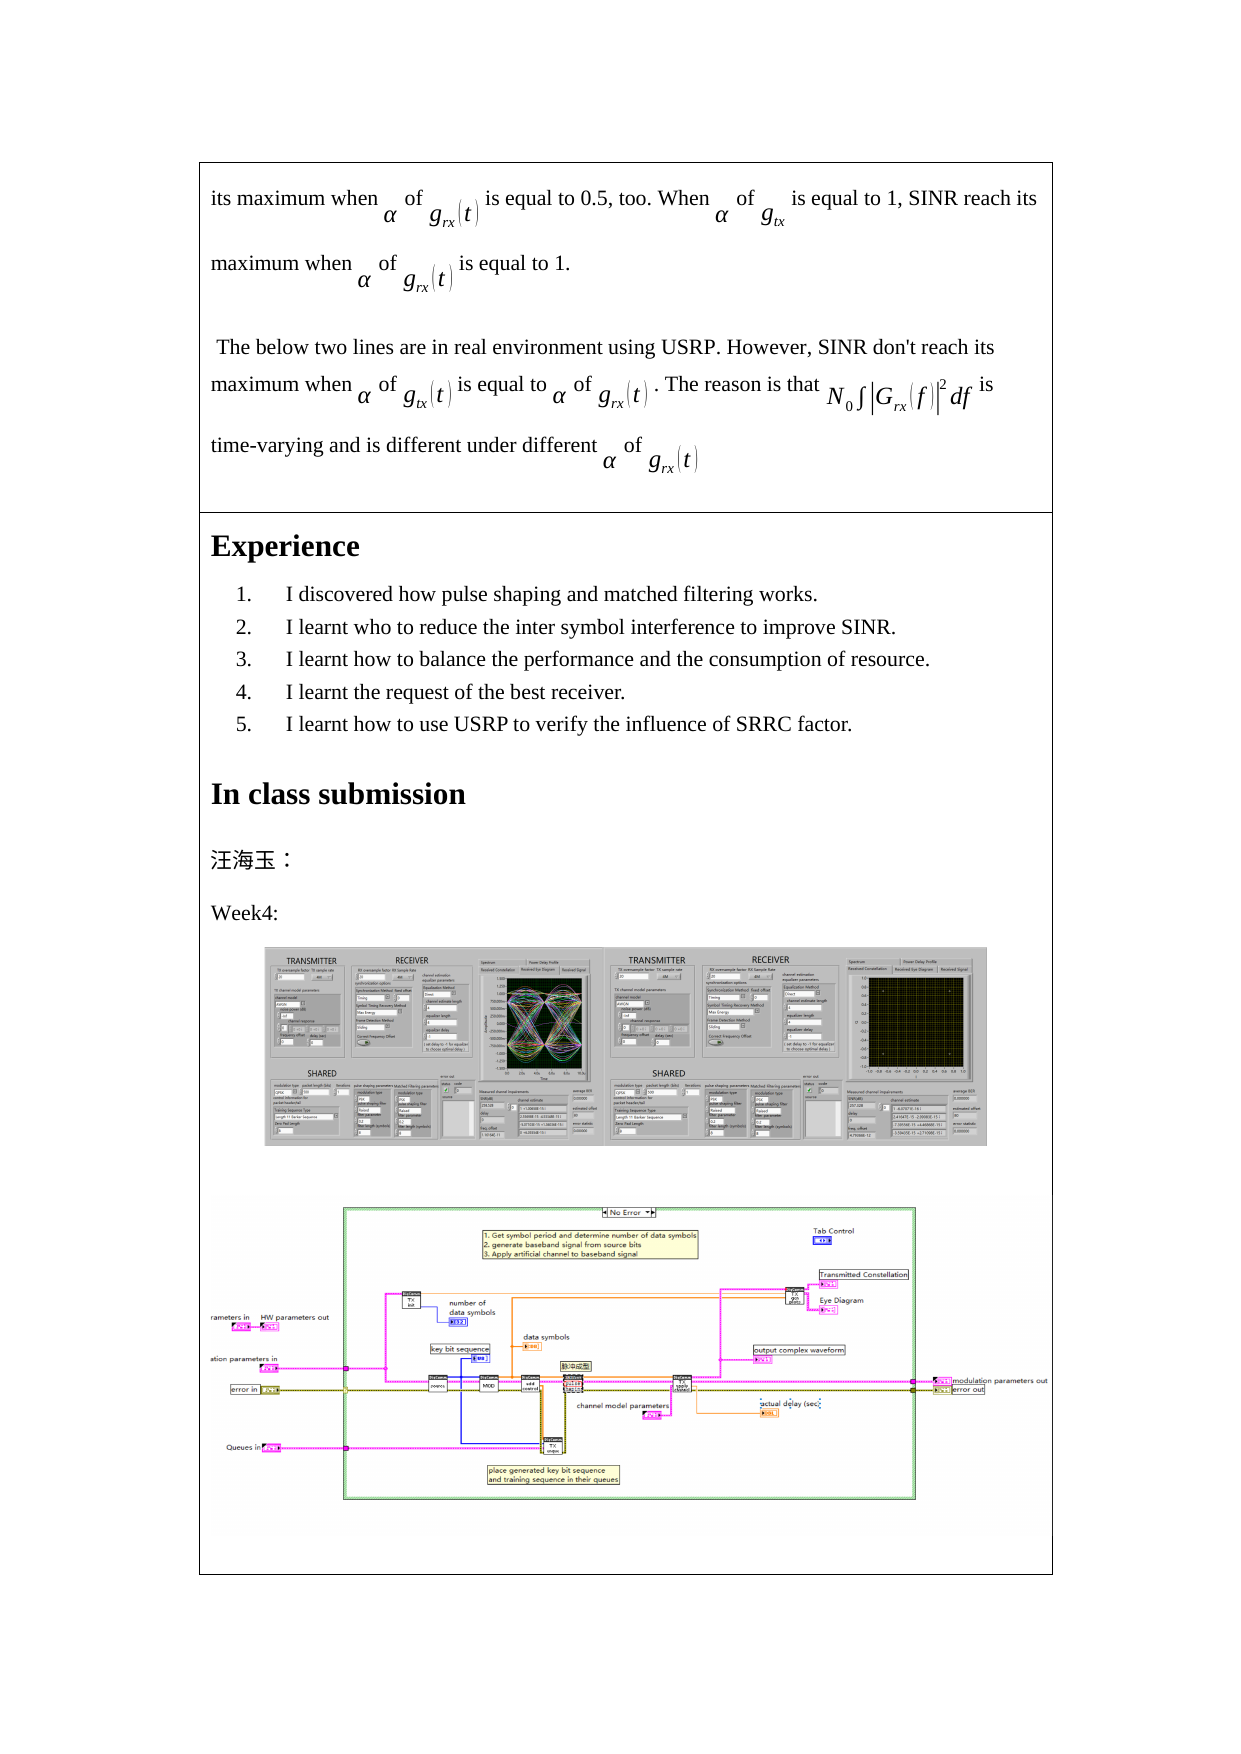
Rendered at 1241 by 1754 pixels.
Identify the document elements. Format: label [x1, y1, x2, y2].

table_cell [200, 513, 1052, 1574]
table_cell [200, 163, 1052, 512]
picture [264, 947, 987, 1146]
picture [210, 1195, 1053, 1536]
